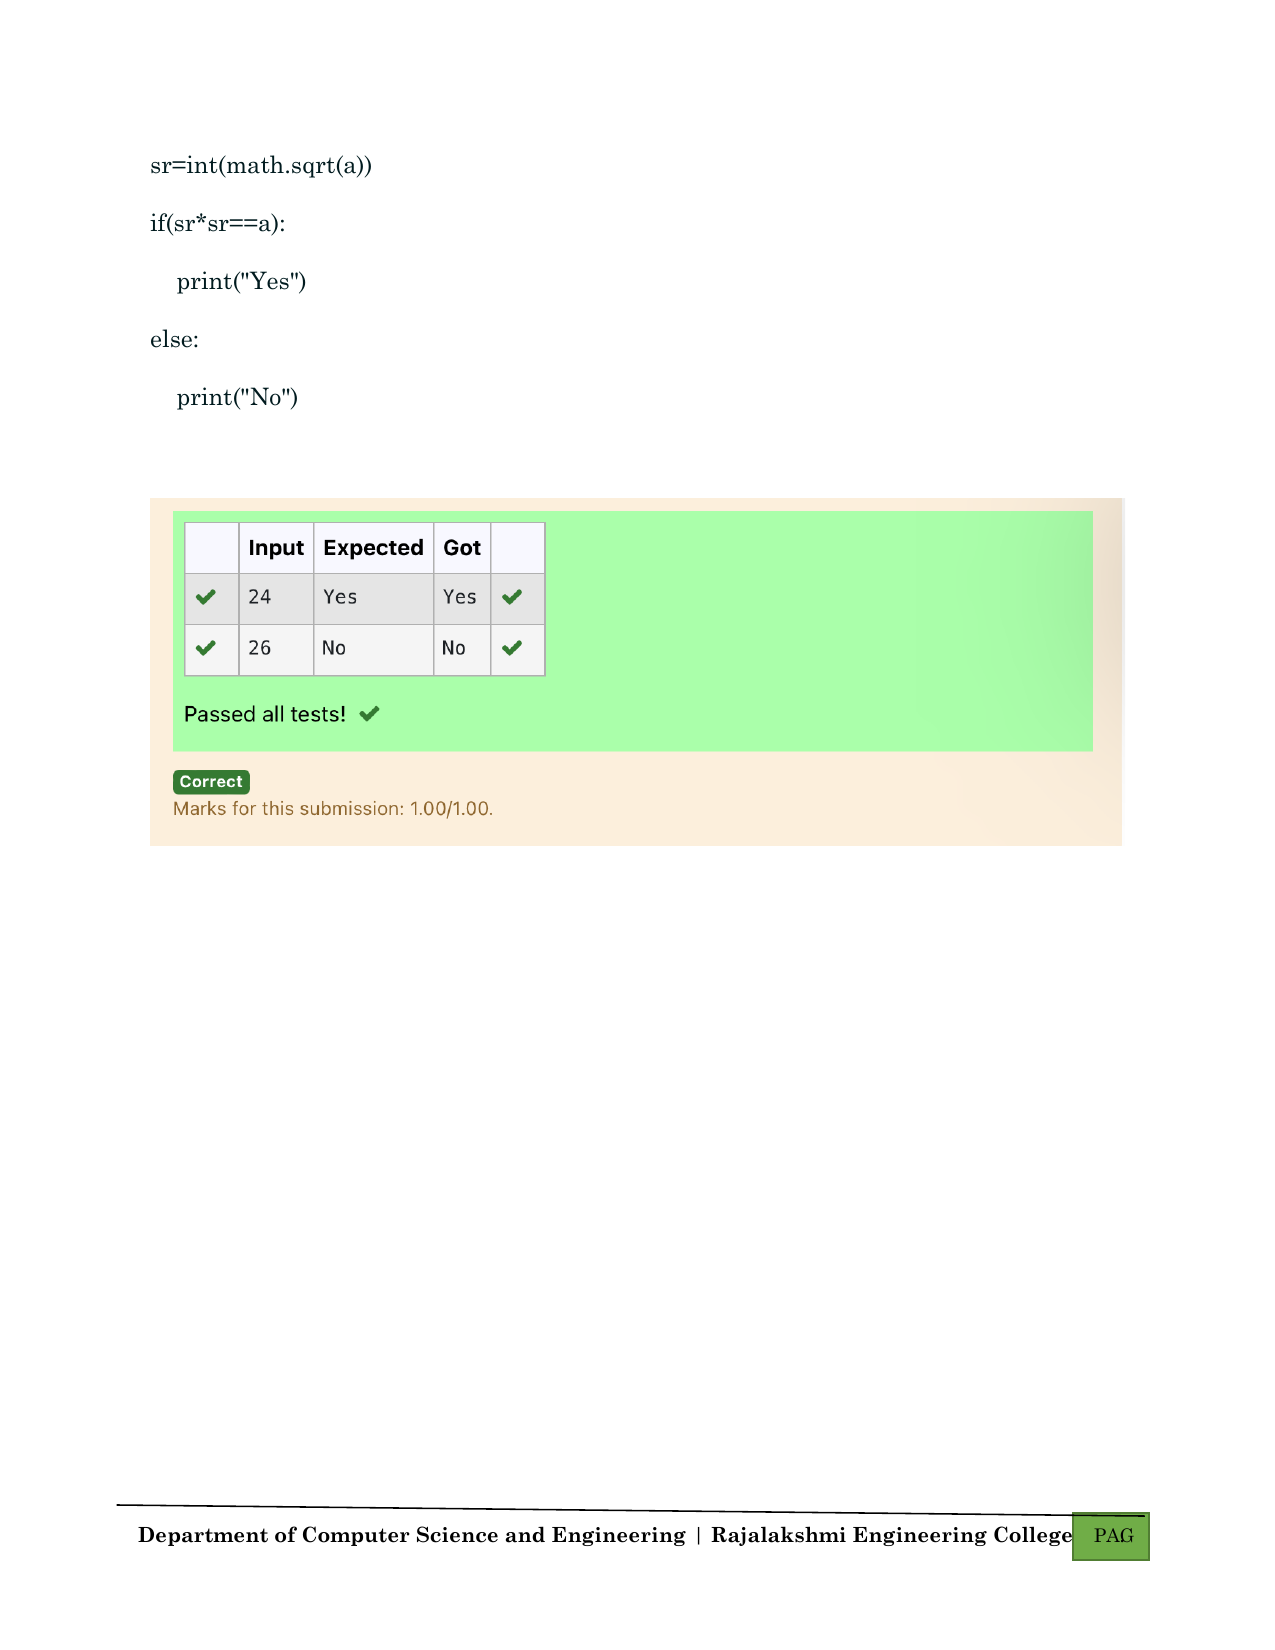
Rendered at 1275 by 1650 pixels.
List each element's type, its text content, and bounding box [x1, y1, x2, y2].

text print("No") [150, 382, 1125, 411]
text sr=int(math.sqrt(a)) [150, 150, 1125, 179]
text print("Yes") [150, 266, 1125, 295]
text else: [150, 324, 1125, 353]
picture [150, 498, 1125, 846]
text if(sr*sr==a): [150, 208, 1125, 237]
